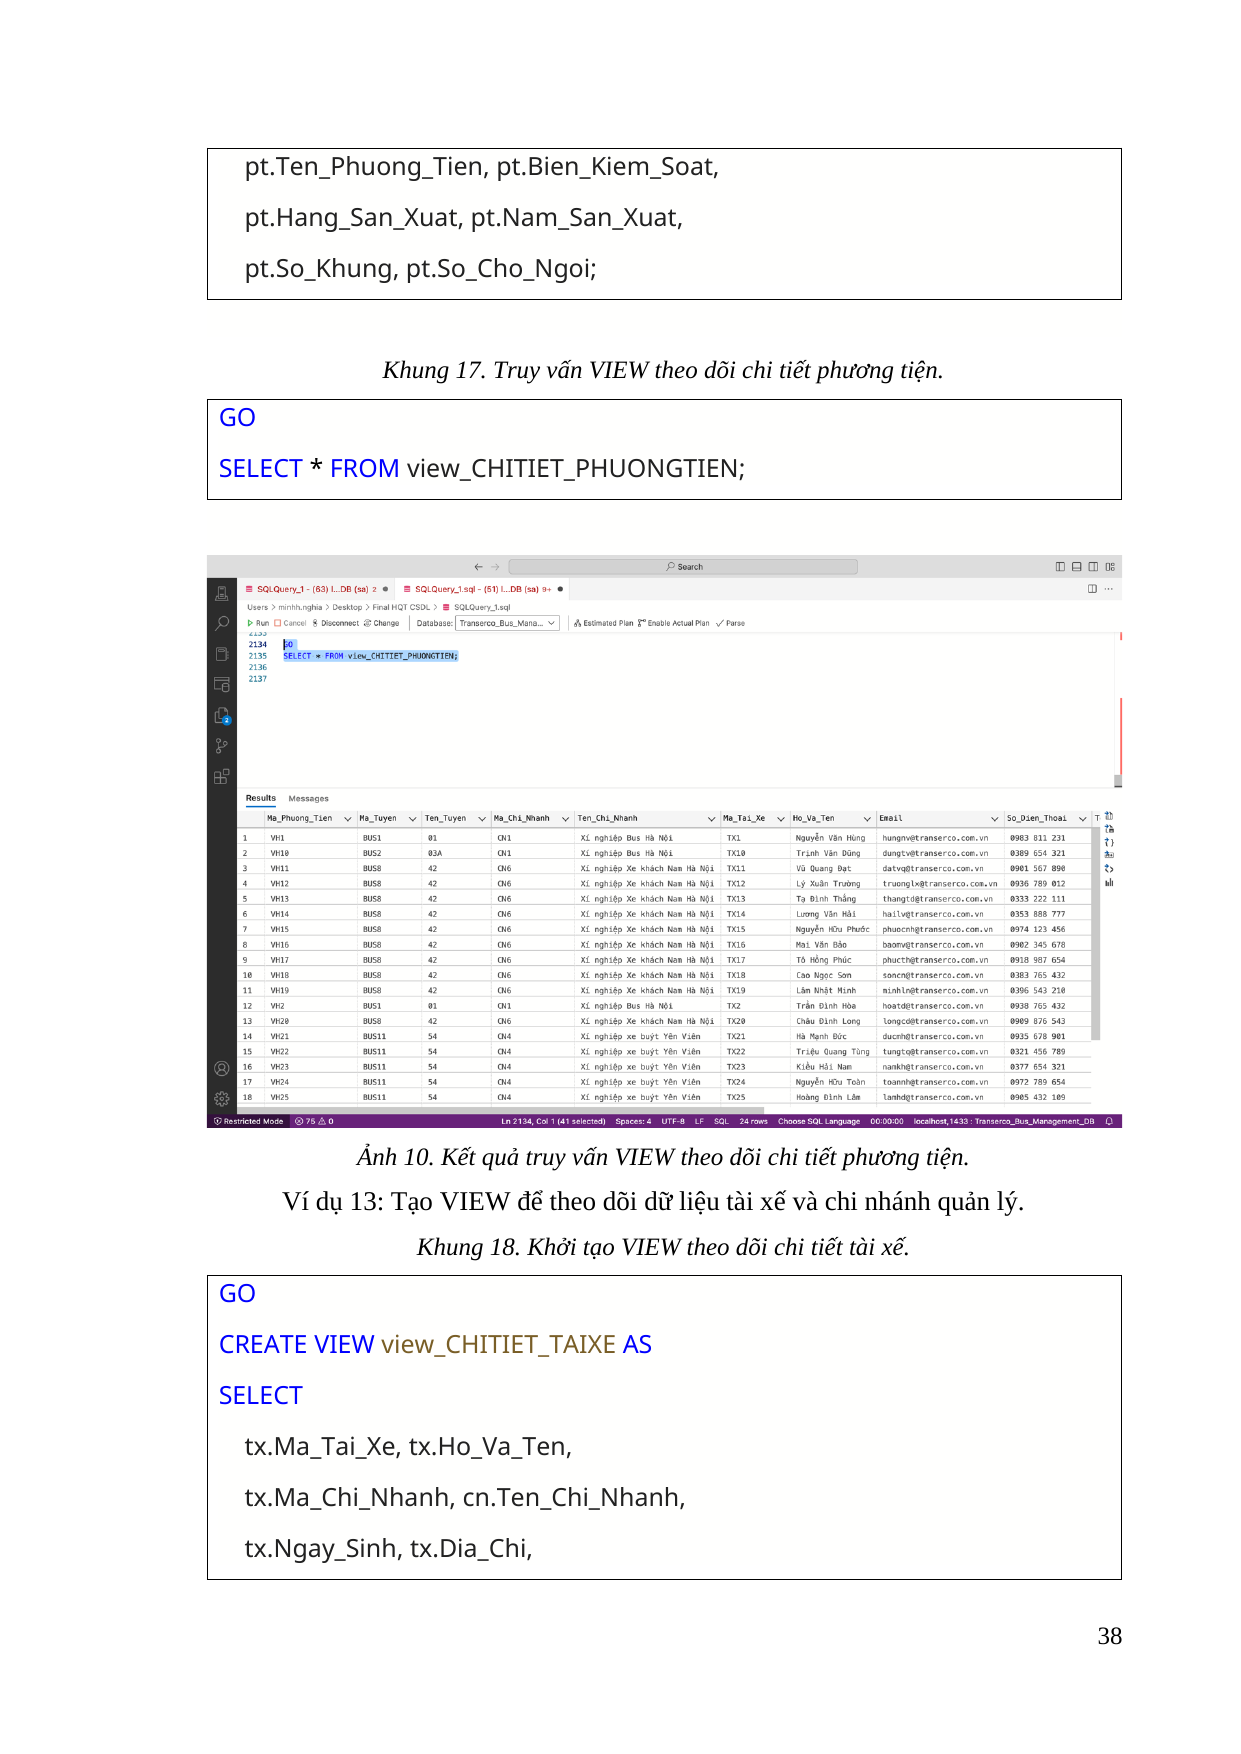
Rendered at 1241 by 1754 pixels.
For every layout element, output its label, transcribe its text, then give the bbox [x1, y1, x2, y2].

text Ảnh 10. Kết quả truy vấn VIEW theo dõi chi tiết phương tiện. [207, 1142, 1122, 1171]
table_header GO SELECT * FROM view_CHITIET_PHUONGTIEN; [208, 400, 1121, 499]
text Ví dụ 13: Tạo VIEW để theo dõi dữ liệu tài xế và chi nhánh quản lý. [207, 1185, 1122, 1216]
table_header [208, 1276, 1121, 1579]
text Khung 18. Khởi tạo VIEW theo dõi chi tiết tài xế. [207, 1232, 1122, 1260]
picture [206, 555, 1123, 1128]
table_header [208, 149, 1121, 299]
text Khung 17. Truy vấn VIEW theo dõi chi tiết phương tiện. [207, 356, 1122, 384]
